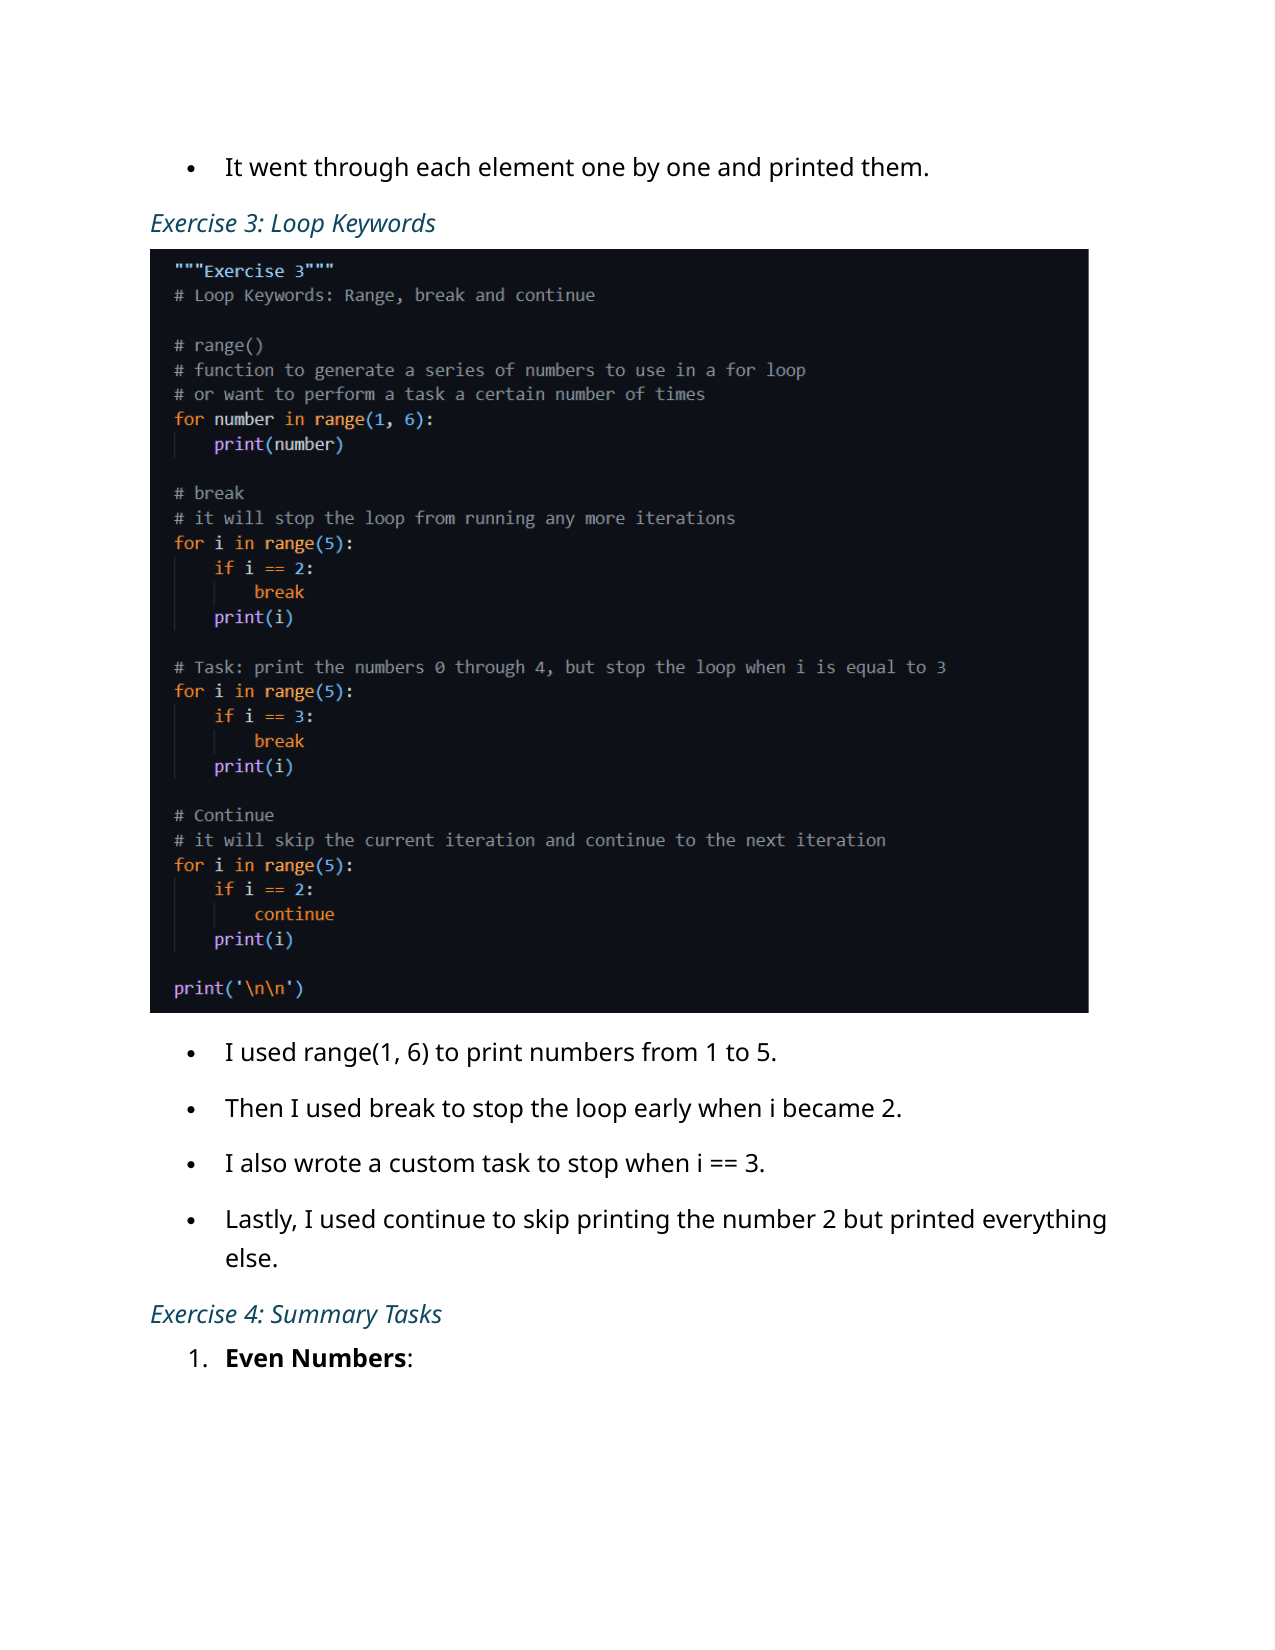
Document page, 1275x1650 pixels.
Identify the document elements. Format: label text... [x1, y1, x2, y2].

list I also wrote a custom task to stop when i == 3. [187, 1146, 1125, 1180]
list Lastly, I used continue to skip printing the number 2 but printed everything else. [187, 1202, 1125, 1275]
list I used range(1, 6) to print numbers from 1 to 5. [187, 1034, 1125, 1068]
subtitle Exercise 3: Loop Keywords [150, 206, 1125, 240]
list It went through each element one by one and printed them. [187, 150, 1125, 184]
picture [150, 249, 1089, 1013]
subtitle Exercise 4: Summary Tasks [150, 1297, 1125, 1331]
list Then I used break to stop the loop early when i became 2. [187, 1090, 1125, 1124]
list Even Numbers: [187, 1340, 1125, 1374]
